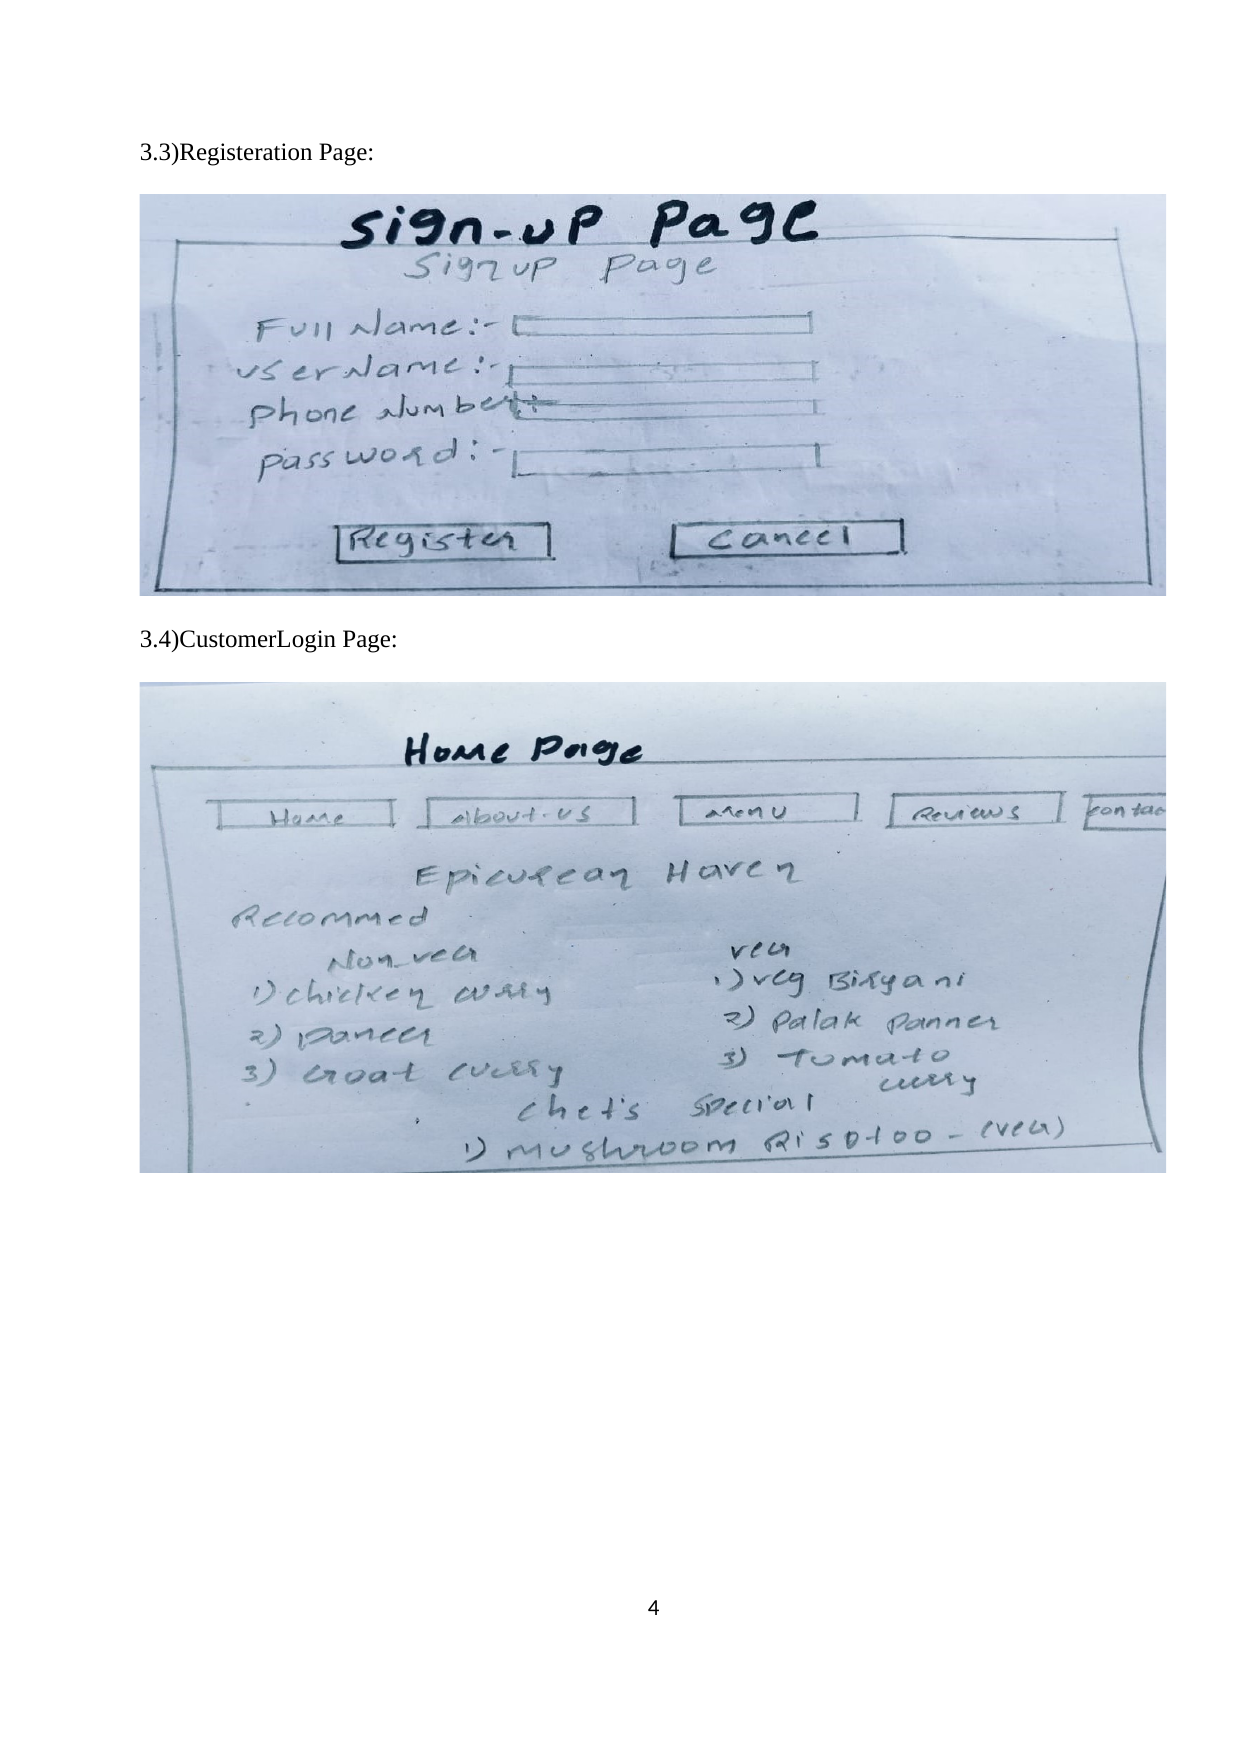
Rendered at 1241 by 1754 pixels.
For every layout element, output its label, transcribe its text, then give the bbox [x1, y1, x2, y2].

text 3.3)Registeration Page: [139, 137, 1167, 166]
text 4 [139, 1593, 1167, 1621]
picture [139, 194, 1167, 596]
text 3.4)CustomerLogin Page: [139, 624, 1167, 653]
picture [139, 682, 1167, 1173]
